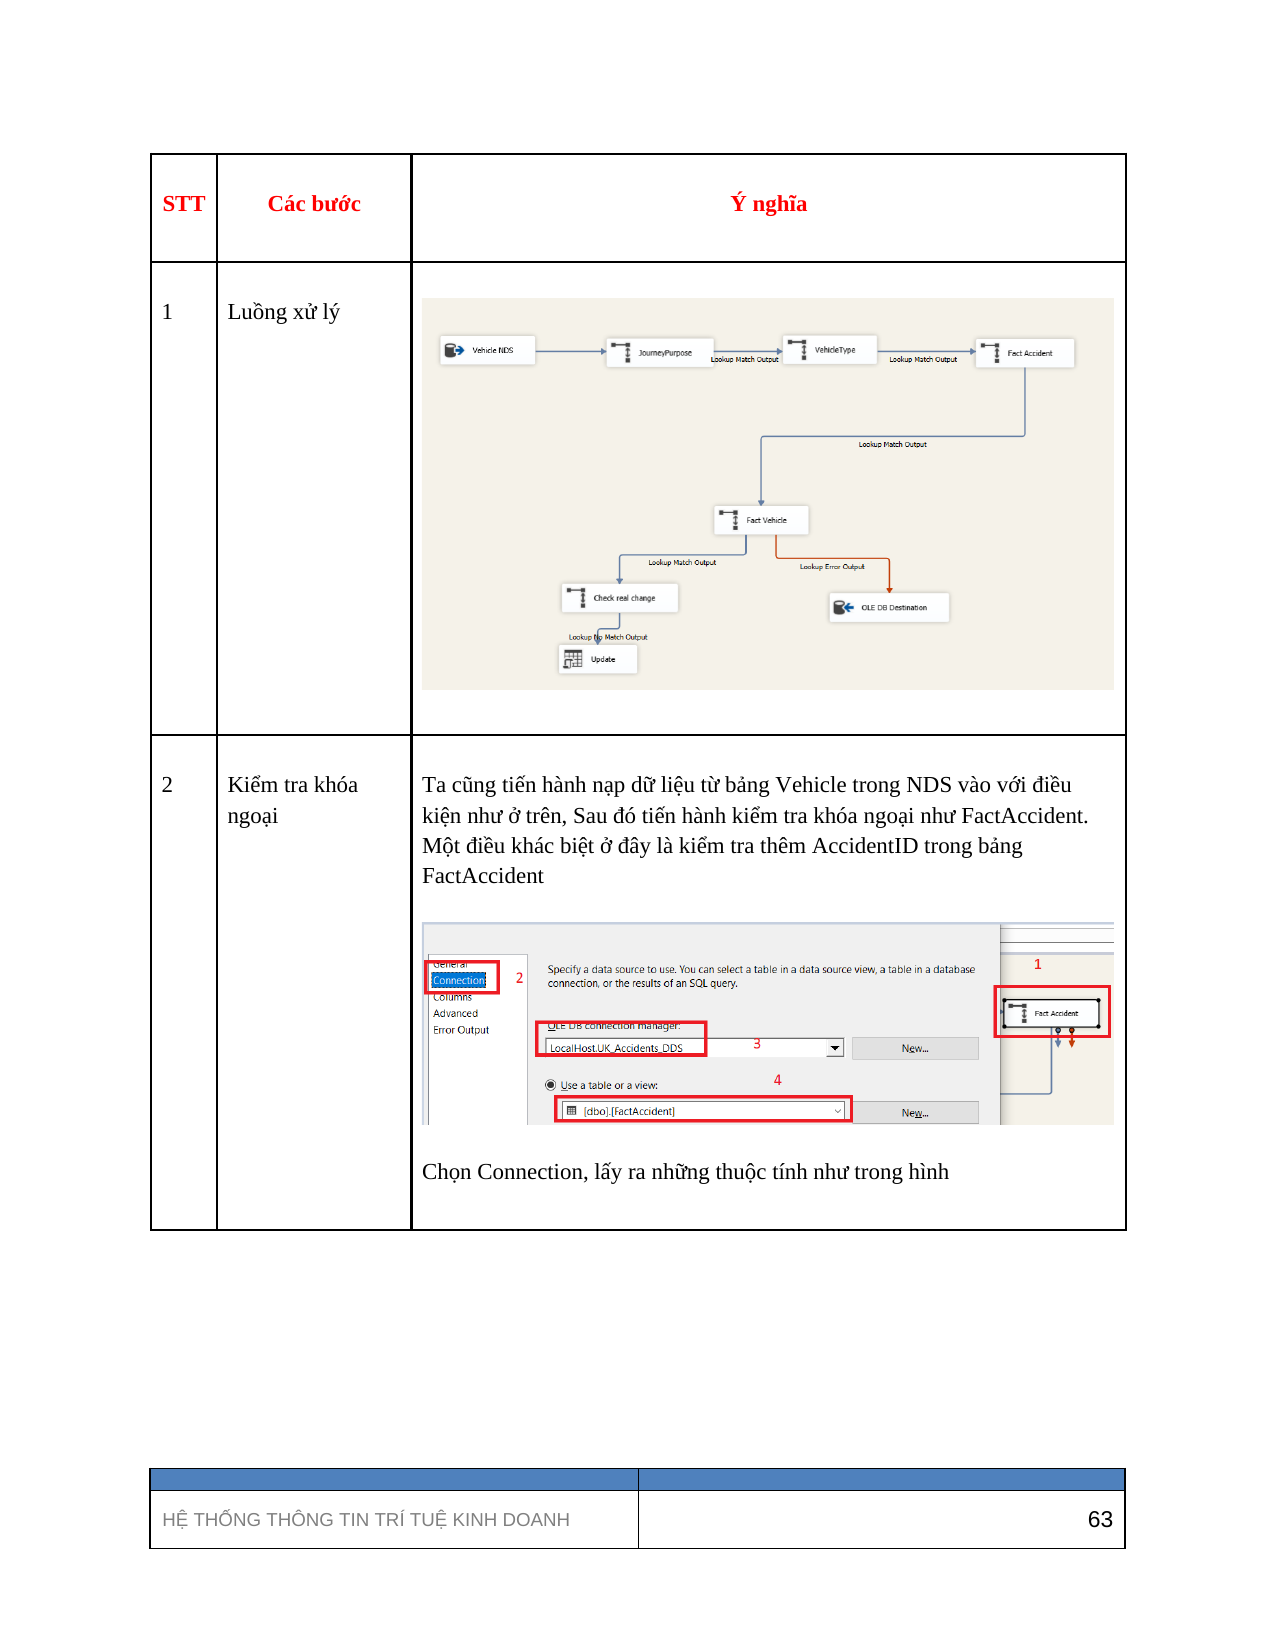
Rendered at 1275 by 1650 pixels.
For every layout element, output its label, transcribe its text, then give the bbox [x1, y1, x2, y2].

table_header STT [152, 155, 216, 261]
table_cell Luồng xử lý [218, 263, 410, 734]
table_cell [413, 263, 1125, 734]
table_header Các bước [218, 155, 410, 261]
table_cell 1 [152, 263, 216, 734]
picture [421, 922, 1114, 1125]
table_header Ý nghĩa [413, 155, 1125, 261]
table_cell 2 [152, 736, 216, 1229]
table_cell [413, 736, 1125, 1229]
table_cell Kiểm tra khóa ngoại [218, 736, 410, 1229]
picture [421, 298, 1114, 690]
